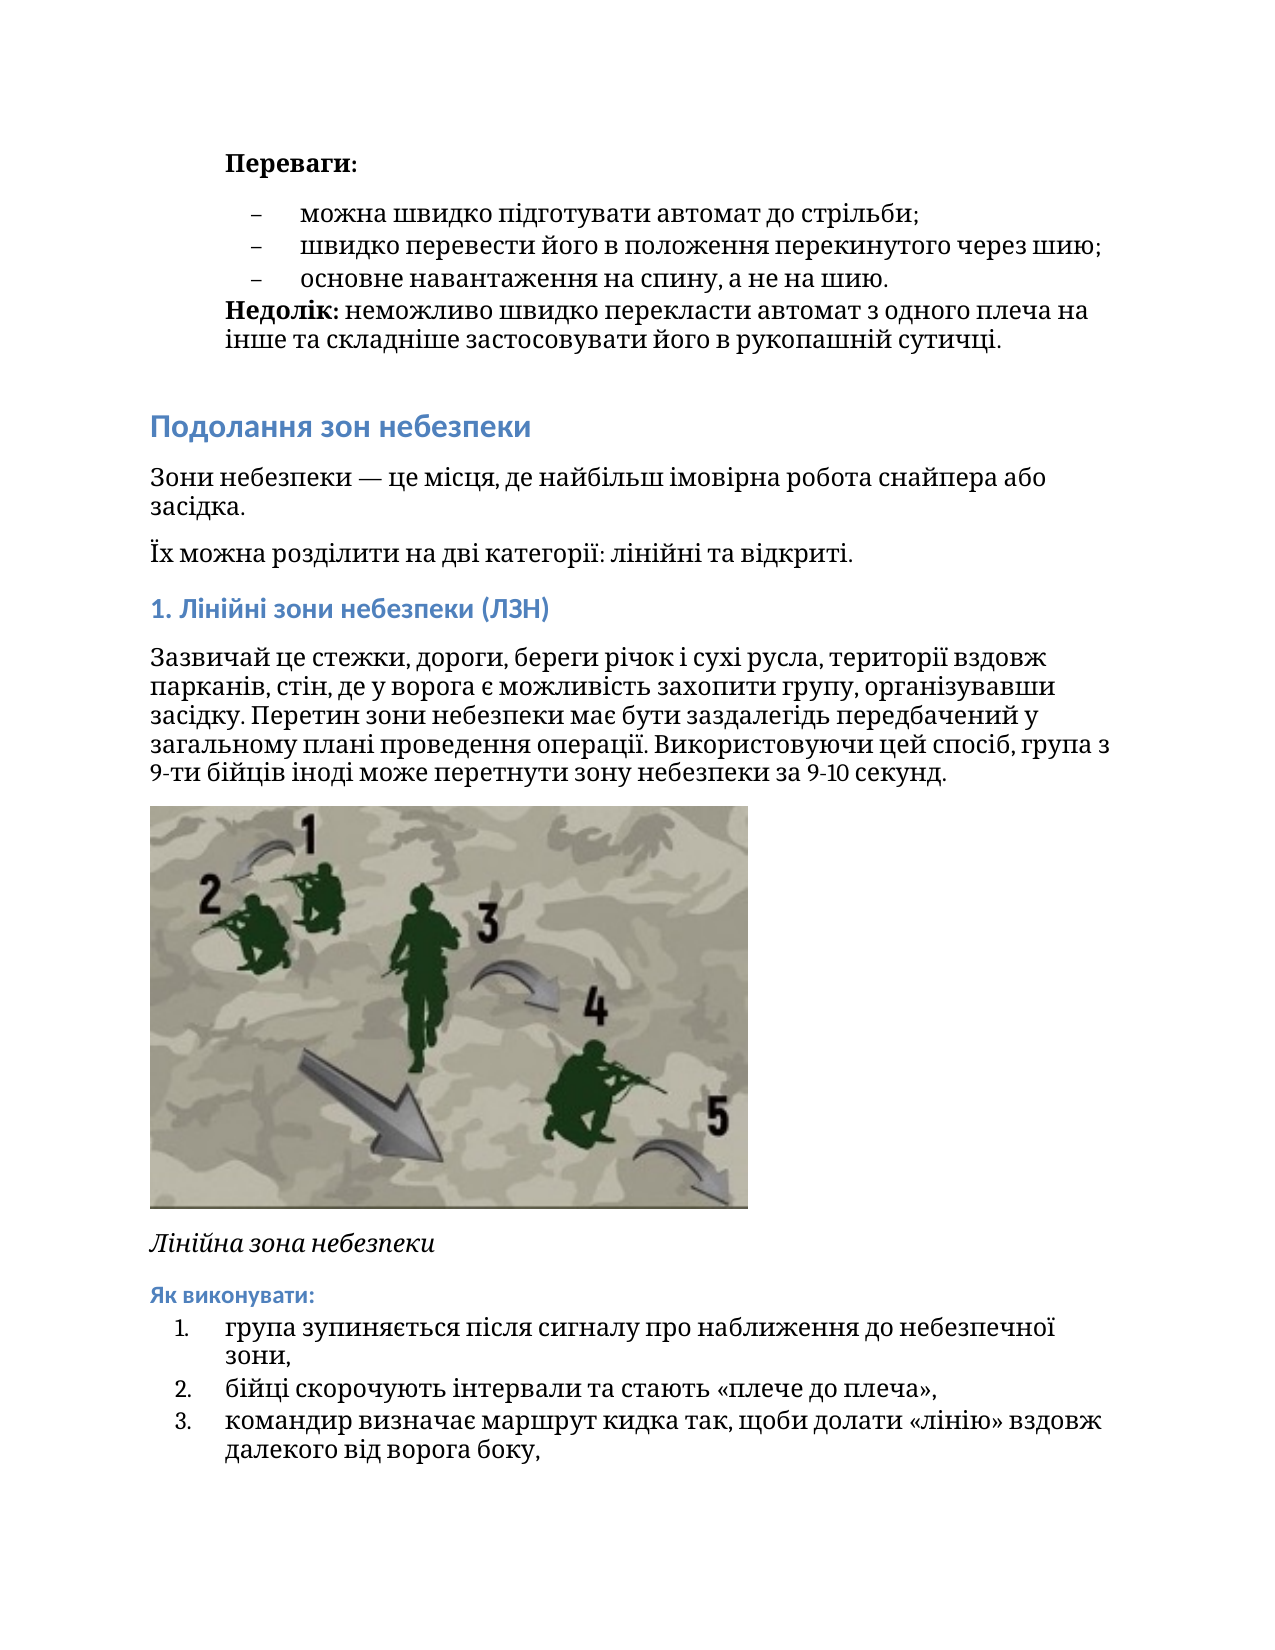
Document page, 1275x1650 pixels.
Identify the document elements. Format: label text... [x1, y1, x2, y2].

list основне навантаження на спину, а не на шию. [250, 264, 1125, 293]
list група зупиняється після сигналу про наближення до небезпечної зони, [175, 1313, 1125, 1371]
subtitle Як виконувати: [150, 1279, 1125, 1310]
list Переваги: [175, 150, 1125, 179]
text Зони небезпеки — це місця, де найбільш імовірна робота снайпера або засідка. [150, 464, 1125, 522]
list Недолік: неможливо швидко перекласти автомат з одного плеча на інше та складніше застосовувати його в рукопашній сутичці. [175, 297, 1125, 354]
text Їх можна розділити на дві категорії: лінійні та відкриті. [150, 540, 1125, 569]
text Лінійна зона небезпеки [150, 1230, 1125, 1258]
list бійці скорочують інтервали та стають «плече до плеча», [175, 1375, 1125, 1403]
subtitle 1. Лінійні зони небезпеки (ЛЗН) [150, 590, 1125, 626]
picture [150, 806, 748, 1209]
text Зазвичай це стежки, дороги, береги річок і сухі русла, території вздовж парканів, стін, де у ворога є можливість захопити групу, організувавши засідку. Перетин зони небезпеки має бути заздалегідь передбачений у загальному плані проведення операції. Використовуючи цей спосіб, група з 9-ти бійців іноді може перетнути зону небезпеки за 9-10 секунд. [150, 644, 1125, 788]
list швидко перевести його в положення перекинутого через шию; [250, 232, 1125, 261]
list можна швидко підготувати автомат до стрільби; [250, 199, 1125, 228]
list командир визначає маршрут кидка так, щоби долати «лінію» вздовж далекого від ворога боку, [175, 1407, 1125, 1465]
subtitle Подолання зон небезпеки [150, 404, 1125, 445]
